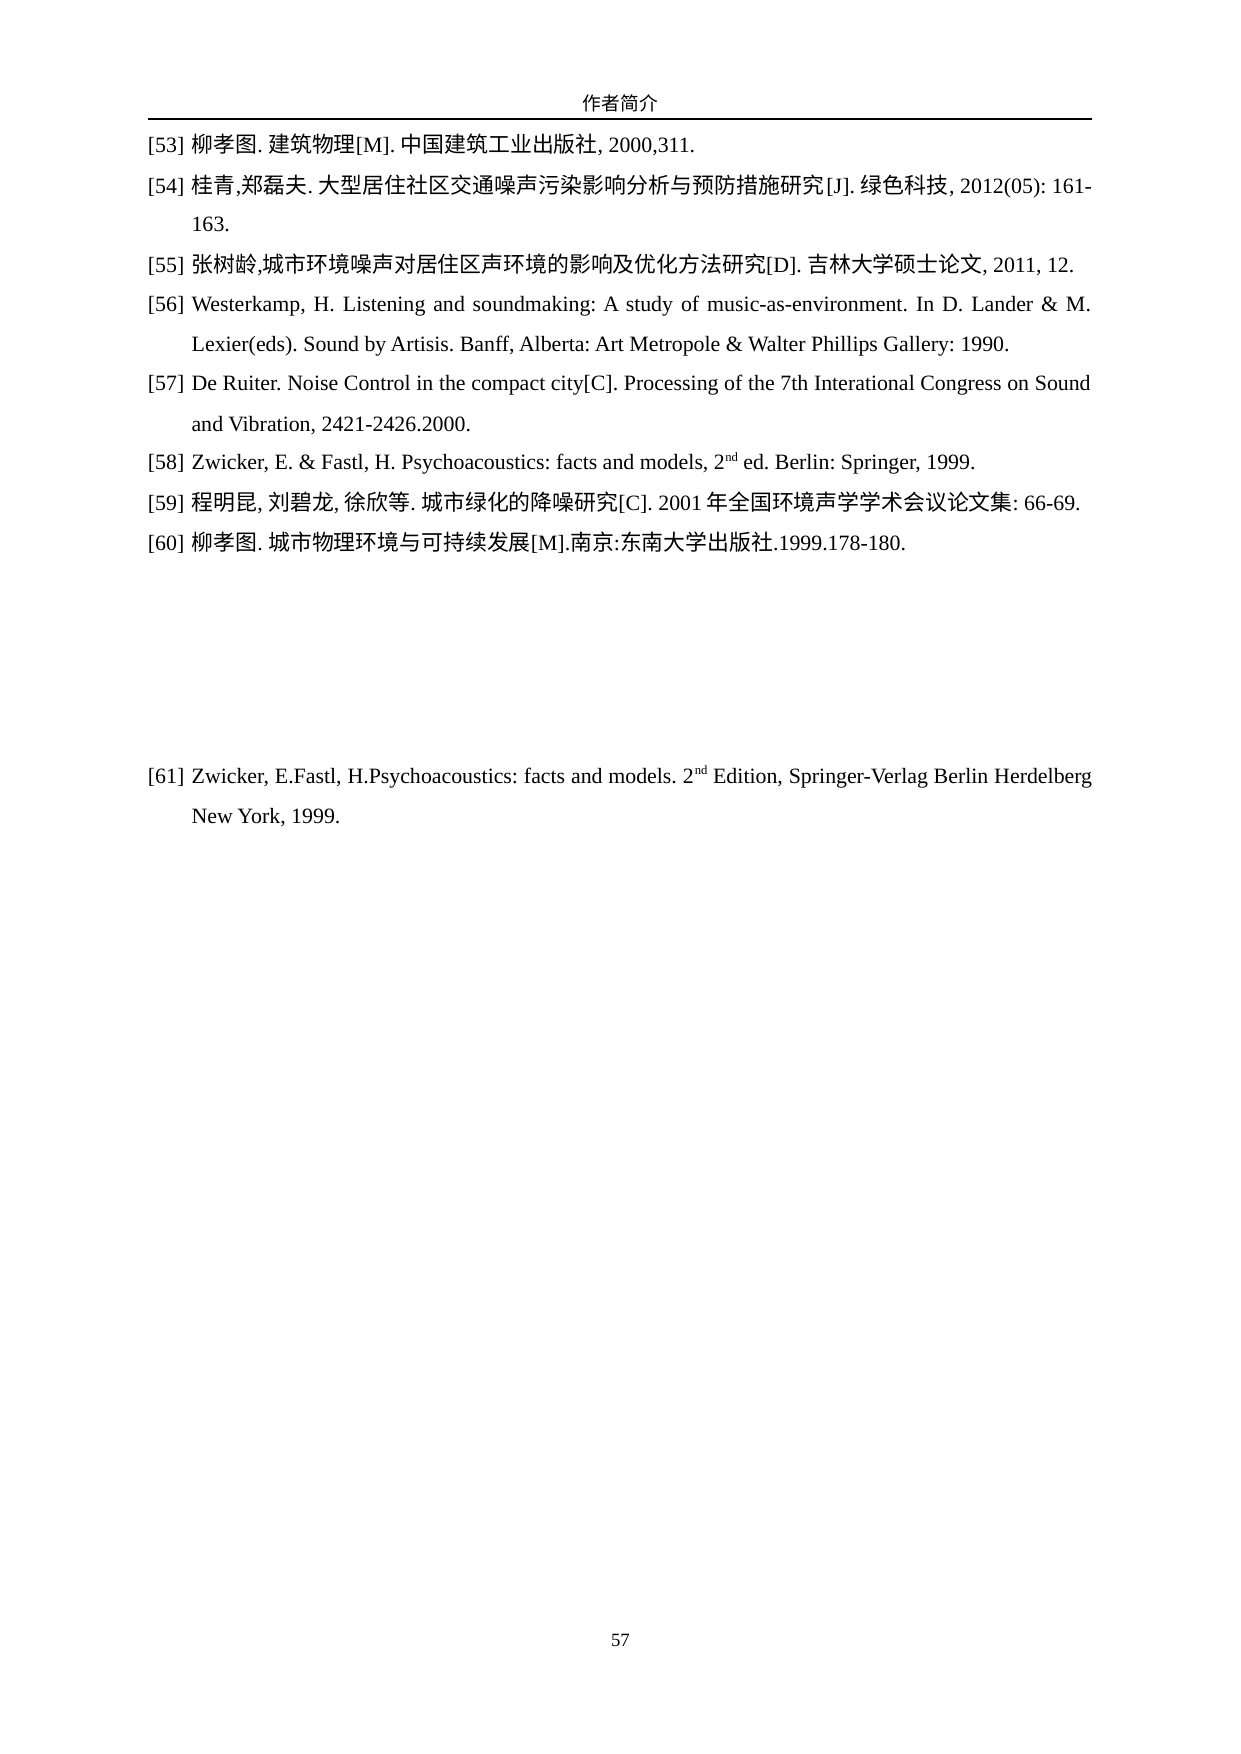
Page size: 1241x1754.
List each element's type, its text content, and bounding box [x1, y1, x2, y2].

list De Ruiter. Noise Control in the compact city[C]. Processing of the 7th Interational Congress on Sound and Vibration, 2421-2426.2000. [148, 366, 1092, 439]
list 柳孝图. 建筑物理[M]. 中国建筑工业出版社, 2000,311. [148, 127, 1092, 159]
list Westerkamp, H. Listening and soundmaking: A study of music-as-environment. In D. Lander & M. Lexier(eds). Sound by Artisis. Banff, Alberta: Art Metropole & Walter Phillips Gallery: 1990. [148, 287, 1092, 360]
list 张树龄,城市环境噪声对居住区声环境的影响及优化方法研究[D]. 吉林大学硕士论文, 2011, 12. [148, 247, 1092, 279]
list 柳孝图. 城市物理环境与可持续发展[M].南京:东南大学出版社.1999.178-180. [148, 525, 1092, 557]
list 程明昆, 刘碧龙, 徐欣等. 城市绿化的降噪研究[C]. 2001年全国环境声学学术会议论文集: 66-69. [148, 484, 1092, 517]
list Zwicker, E. & Fastl, H. Psychoacoustics: facts and models, 2nd ed. Berlin: Springer, 1999. [148, 446, 1092, 478]
list Zwicker, E.Fastl, H.Psychoacoustics: facts and models. 2nd Edition, Springer-Verlag Berlin Herdelberg New York, 1999. [148, 759, 1092, 832]
list 桂青,郑磊夫. 大型居住社区交通噪声污染影响分析与预防措施研究[J]. 绿色科技, 2012(05): 161-163. [148, 167, 1092, 240]
